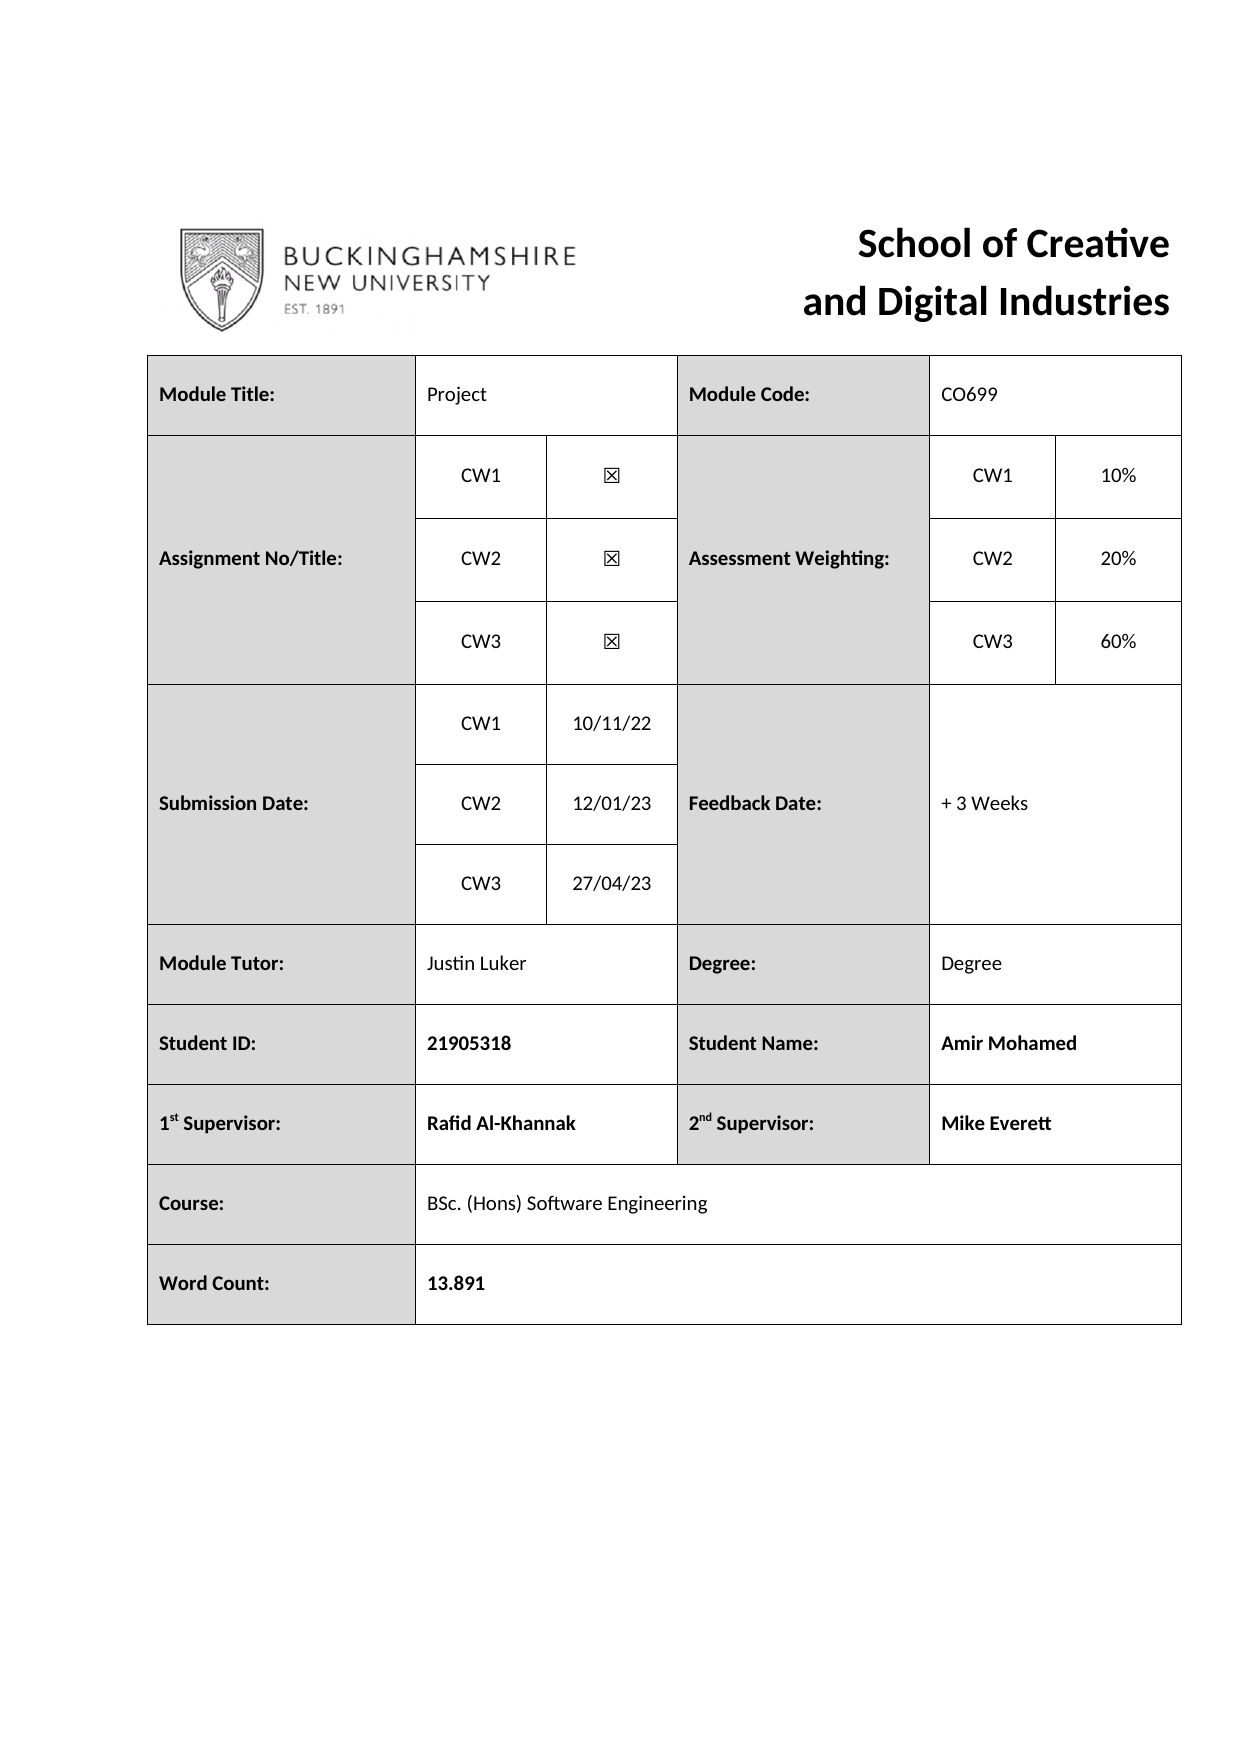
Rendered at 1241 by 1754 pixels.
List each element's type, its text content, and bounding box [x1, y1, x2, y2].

table_cell Degree [930, 925, 1181, 1004]
table_cell 20% [1056, 519, 1181, 601]
table_cell Student ID: [148, 1005, 415, 1084]
table_cell 27/04/23 [547, 845, 677, 924]
table_cell 21905318 [416, 1005, 677, 1084]
table_cell Module Title: [148, 356, 415, 435]
table_cell CW1 [416, 436, 546, 518]
table_cell CW2 [930, 519, 1055, 601]
table_cell Assessment Weighting: [678, 436, 929, 684]
table_cell + 3 Weeks [930, 685, 1181, 924]
table_header School of Creative and Digital Industries [665, 192, 1181, 355]
table_cell 10% [1056, 436, 1181, 518]
table_cell 60% [1056, 602, 1181, 684]
table_cell CW3 [416, 845, 546, 924]
table_cell Project [416, 356, 677, 435]
table_cell Module Code: [678, 356, 929, 435]
table_cell 1st Supervisor: [148, 1085, 415, 1164]
table_cell Justin Luker [416, 925, 677, 1004]
table_cell CW1 [930, 436, 1055, 518]
table_cell CO699 [930, 356, 1181, 435]
table_cell Module Tutor: [148, 925, 415, 1004]
table_cell CW3 [930, 602, 1055, 684]
table_cell CW2 [416, 765, 546, 844]
table_cell CW3 [416, 602, 546, 684]
table_cell Degree: [678, 925, 929, 1004]
table_cell Rafid Al-Khannak [416, 1085, 677, 1164]
picture [159, 219, 587, 338]
table_cell CW1 [416, 685, 546, 764]
table_cell 12/01/23 [547, 765, 677, 844]
table_header [148, 192, 664, 355]
table_cell 10/11/22 [547, 685, 677, 764]
table_cell Word Count: [148, 1245, 415, 1324]
table_cell Mike Everett [930, 1085, 1181, 1164]
table_cell Feedback Date: [678, 685, 929, 924]
table_cell BSc. (Hons) Software Engineering [416, 1165, 1181, 1244]
table_cell Submission Date: [148, 685, 415, 924]
table_cell CW2 [416, 519, 546, 601]
table_cell Course: [148, 1165, 415, 1244]
table_cell Student Name: [678, 1005, 929, 1084]
table_cell Assignment No/Title: [148, 436, 415, 684]
table_cell 2nd Supervisor: [678, 1085, 929, 1164]
table_cell 13.891 [416, 1245, 1181, 1324]
table_cell Amir Mohamed [930, 1005, 1181, 1084]
